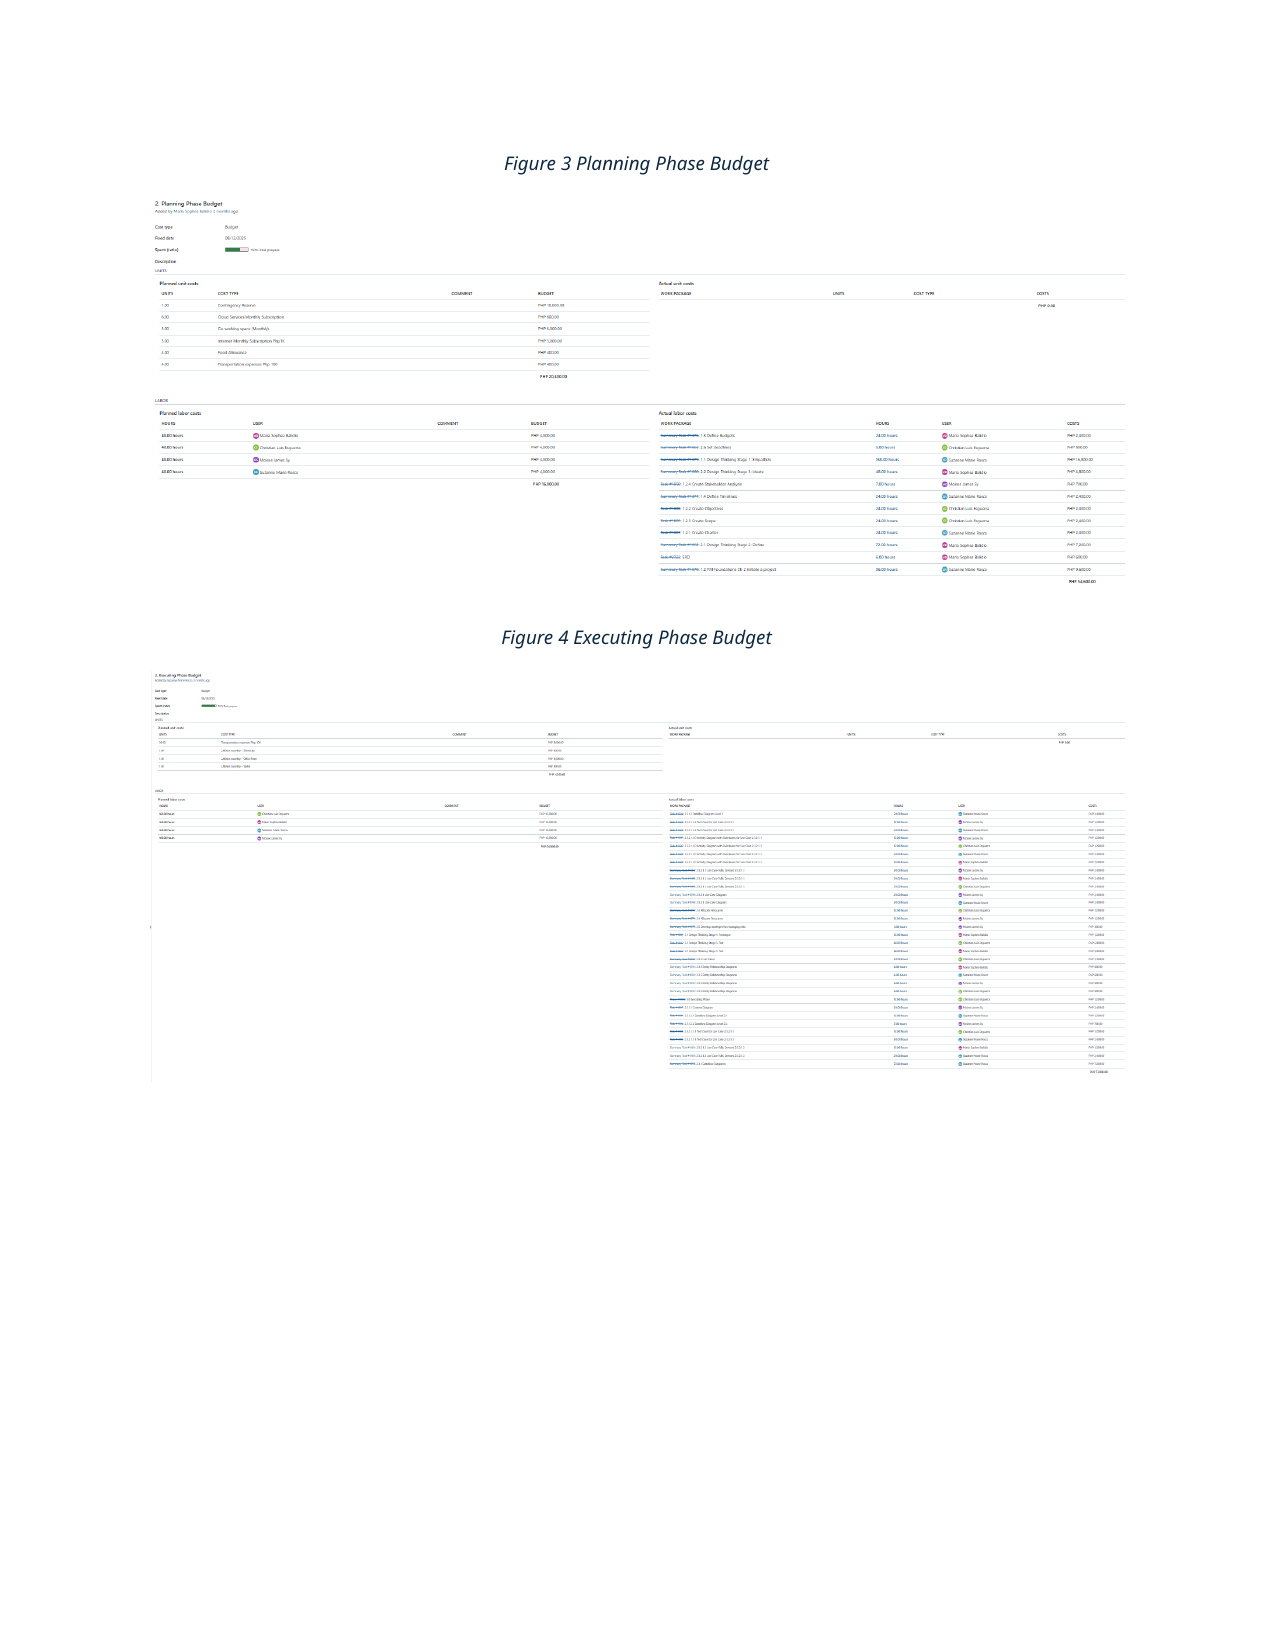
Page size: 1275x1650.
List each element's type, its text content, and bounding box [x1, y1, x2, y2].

text Figure 4 Executing Phase Budget [150, 625, 1125, 650]
picture [150, 196, 1125, 595]
text Figure 3 Planning Phase Budget [150, 150, 1125, 176]
picture [150, 671, 1125, 1082]
